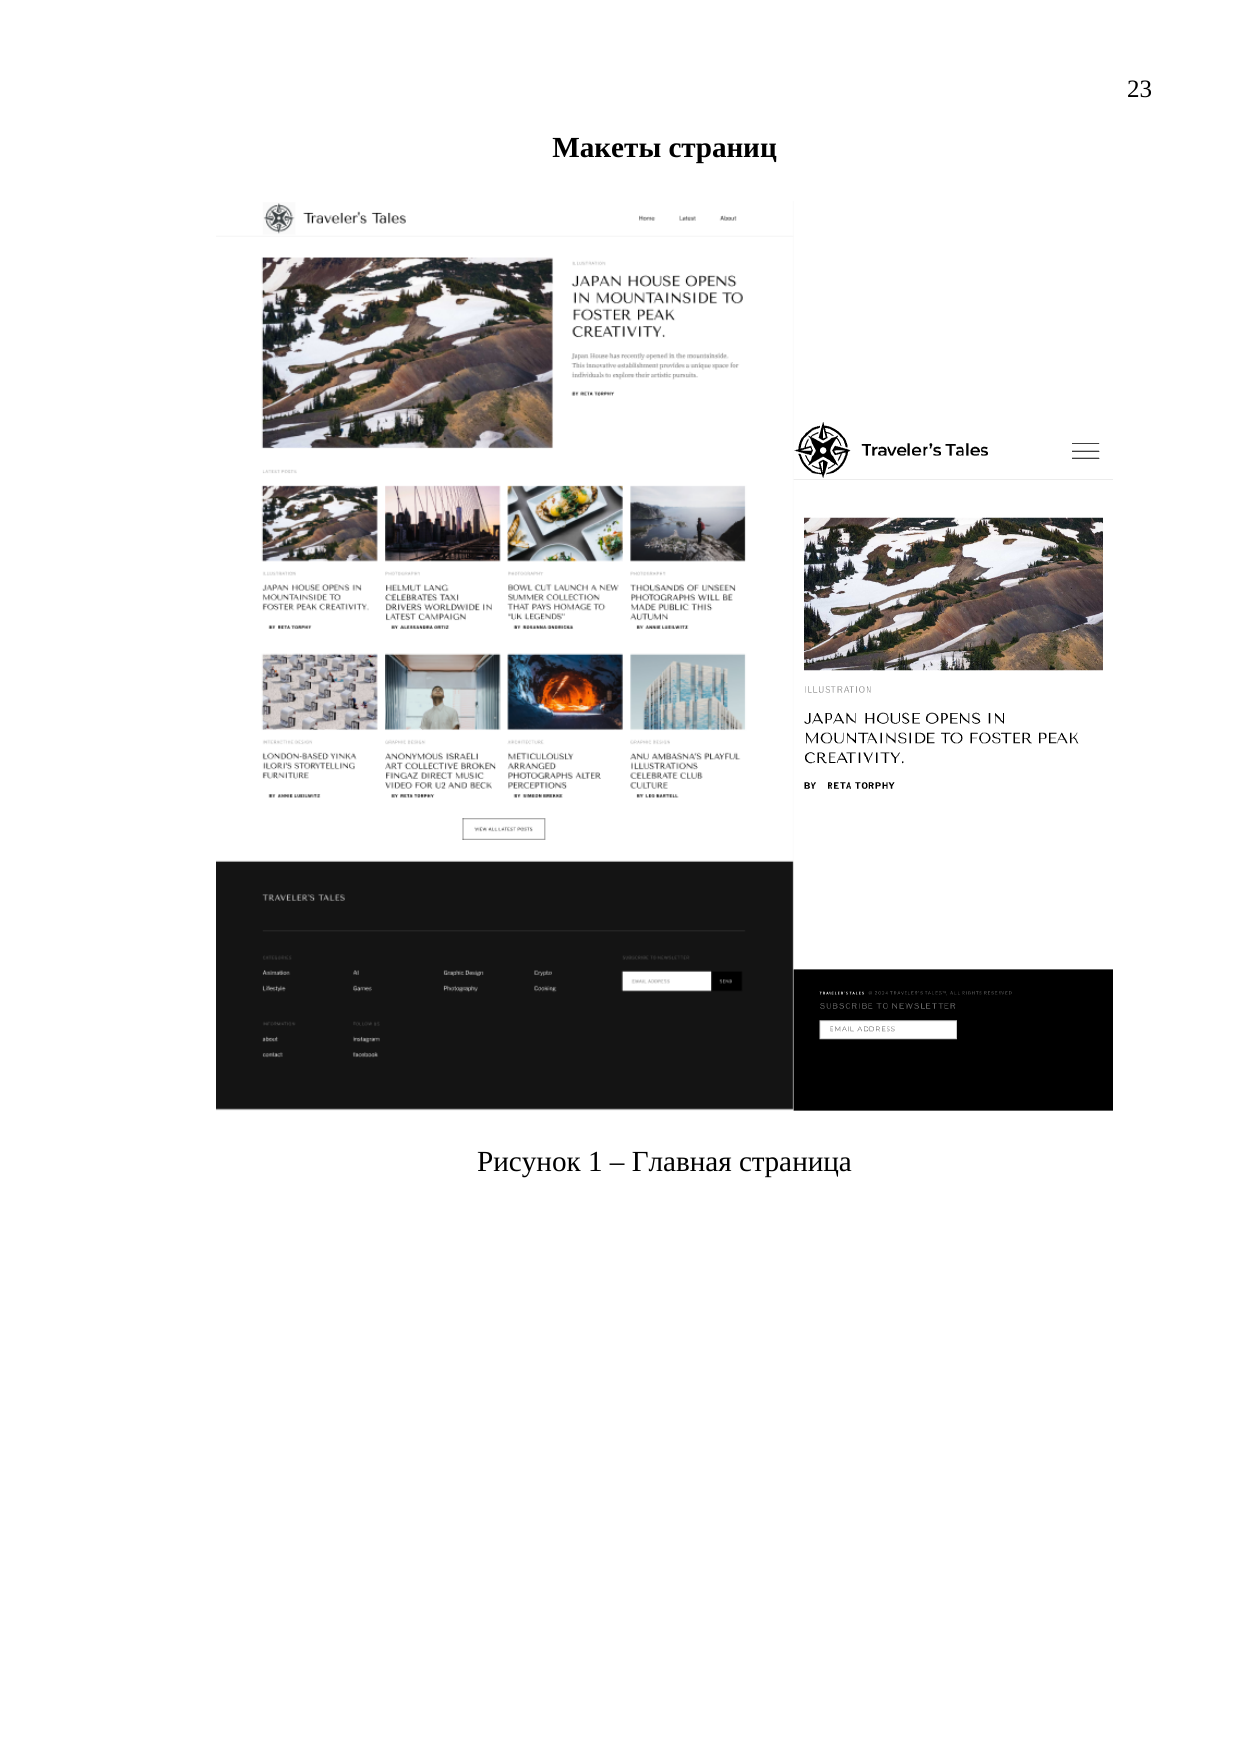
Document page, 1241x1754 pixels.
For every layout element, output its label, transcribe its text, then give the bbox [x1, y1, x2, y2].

subtitle Макеты страниц [177, 131, 1152, 164]
text Рисунок 1 – Главная страница [177, 1144, 1152, 1177]
picture [216, 201, 1113, 1111]
